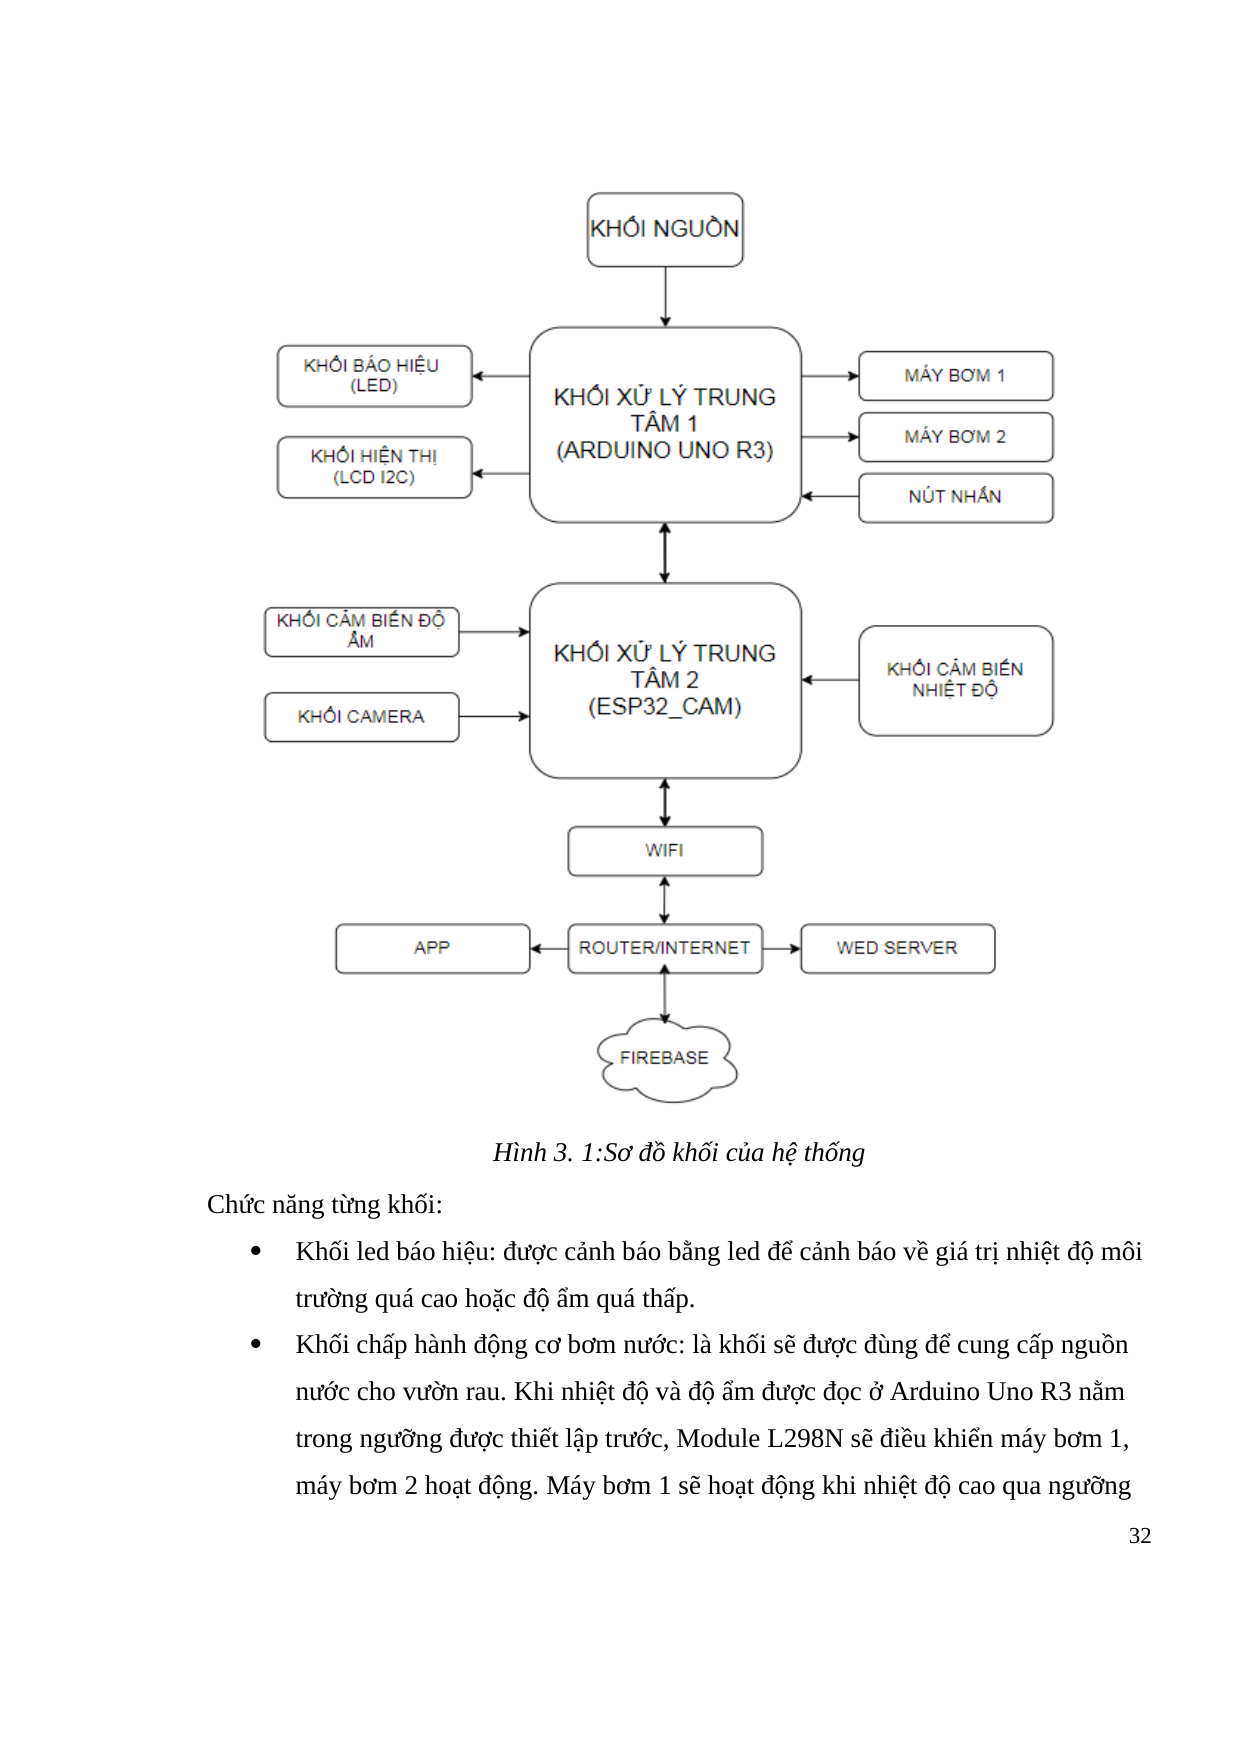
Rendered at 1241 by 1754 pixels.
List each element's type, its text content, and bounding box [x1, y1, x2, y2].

picture [206, 177, 1182, 1124]
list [251, 1329, 1152, 1500]
text Hình 3. 1:Sơ đồ khối của hệ thống [207, 1137, 1152, 1168]
list Khối led báo hiệu: được cảnh báo bằng led để cảnh báo về giá trị nhiệt độ môi trường quá cao hoặc độ ẩm quá thấp. [251, 1235, 1152, 1313]
text Chức năng từng khối: [207, 1188, 1152, 1220]
